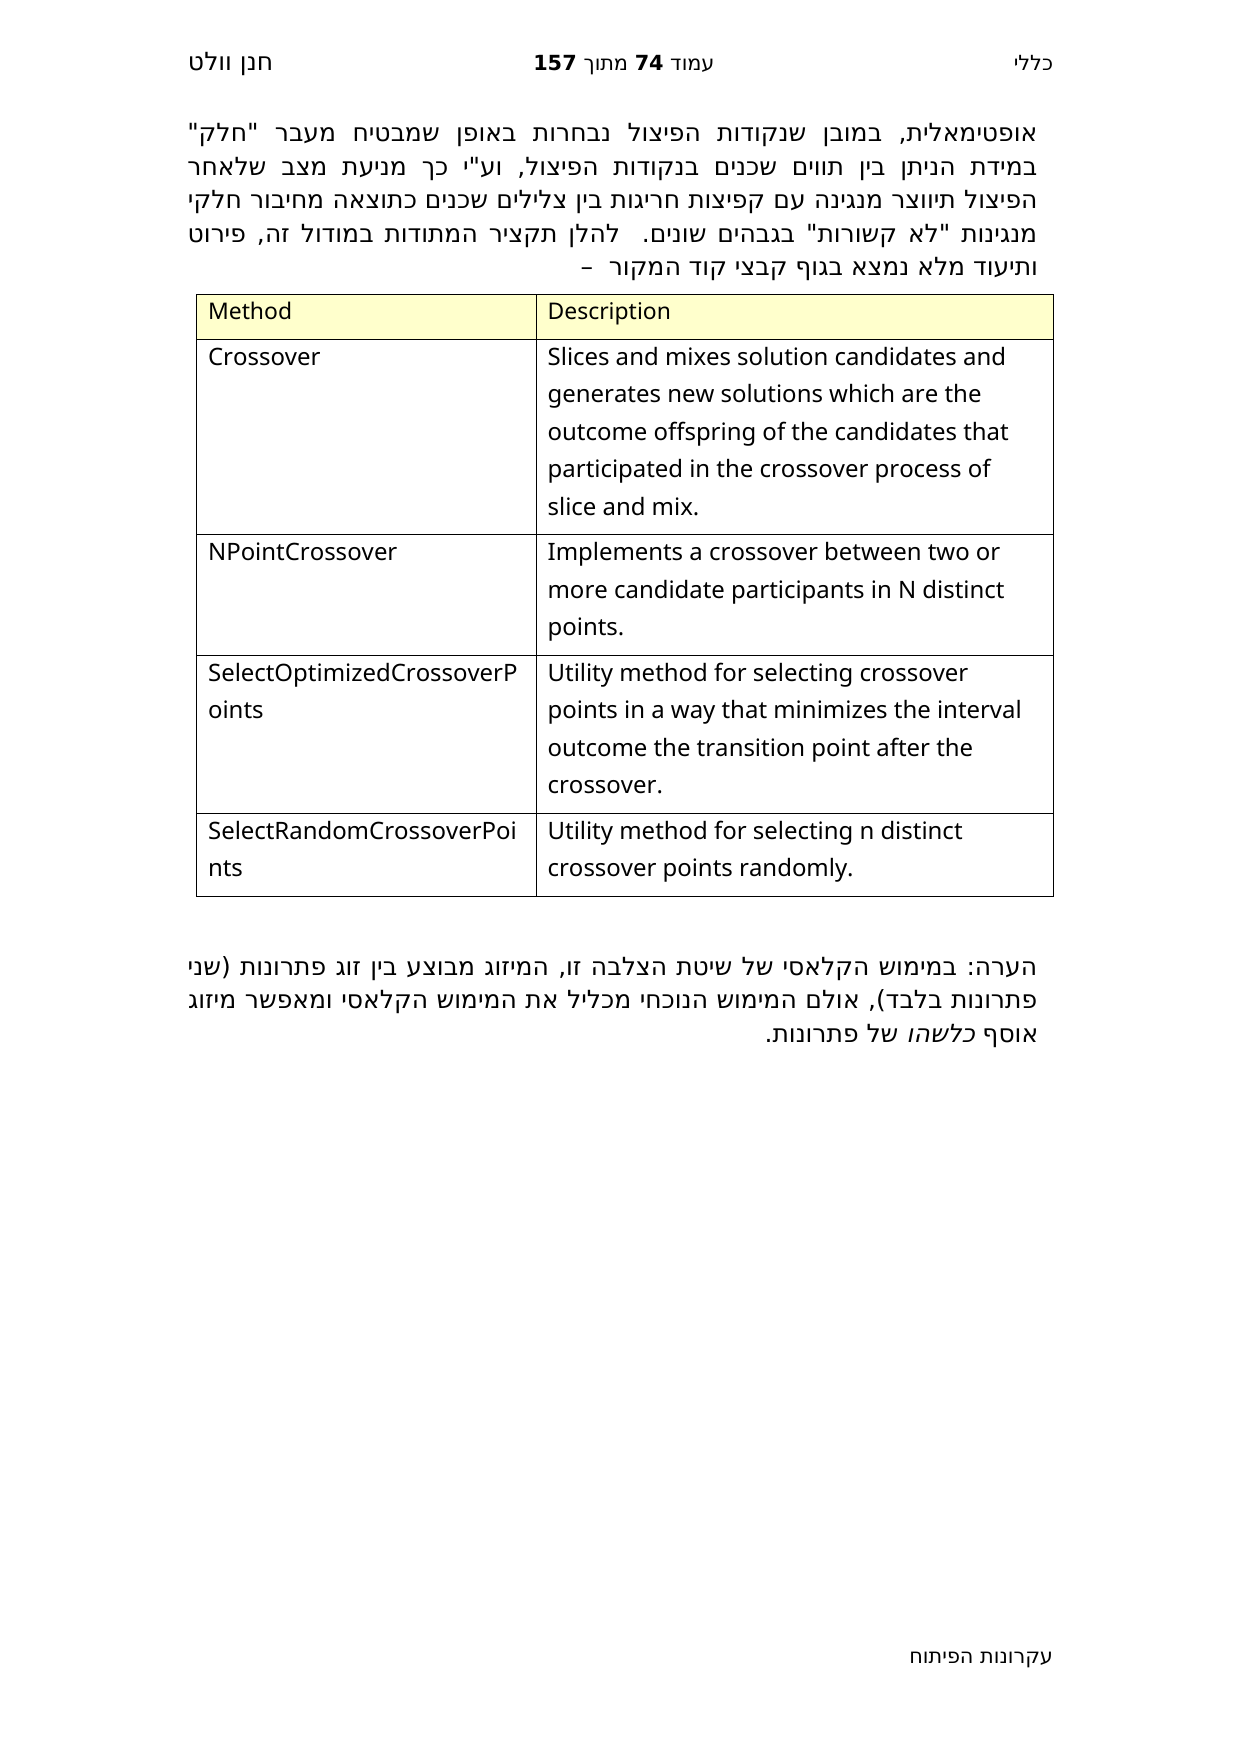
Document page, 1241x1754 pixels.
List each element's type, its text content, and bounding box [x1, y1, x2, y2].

table_cell Slices and mixes solution candidates and generates new solutions which are the outcome offspring of the candidates that participated in the crossover process of slice and mix. [537, 340, 1053, 534]
table_cell SelectOptimizedCrossoverPoints [197, 656, 536, 813]
text הערה: במימוש הקלאסי של שיטת הצלבה זו, המיזוג מבוצע בין זוג פתרונות (שני פתרונות בלבד), אולם המימוש הנוכחי מכליל את המימוש הקלאסי ומאפשר מיזוג אוסף כלשהו של פתרונות. [187, 952, 1038, 1048]
table_cell Utility method for selecting crossover points in a way that minimizes the interval outcome the transition point after the crossover. [537, 656, 1053, 813]
table_cell NPointCrossover [197, 535, 536, 655]
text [187, 118, 1038, 281]
table_header Description [537, 295, 1053, 339]
table_header Method [197, 295, 536, 339]
table_cell SelectRandomCrossoverPoints [197, 814, 536, 896]
table_cell Implements a crossover between two or more candidate participants in N distinct points. [537, 535, 1053, 655]
table_cell Utility method for selecting n distinct crossover points randomly. [537, 814, 1053, 896]
table_cell Crossover [197, 340, 536, 534]
